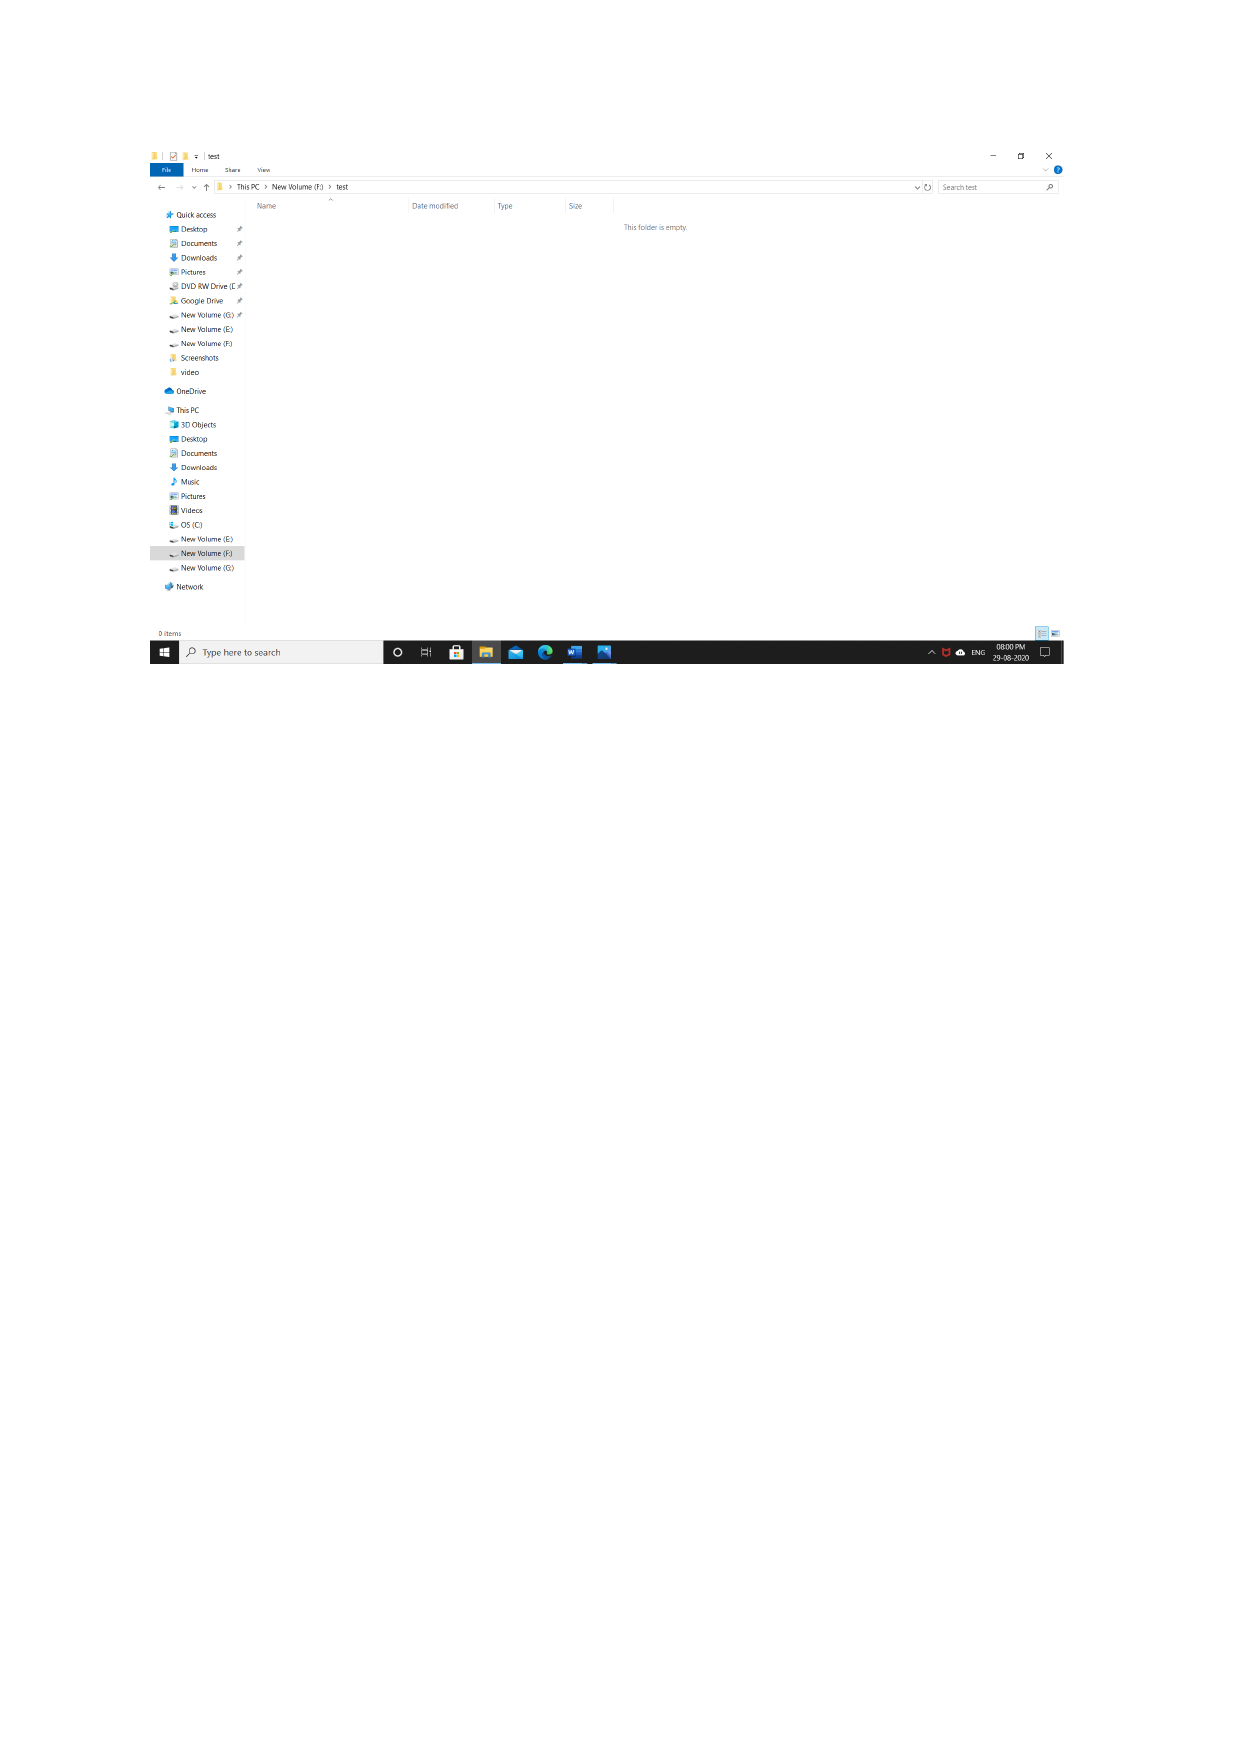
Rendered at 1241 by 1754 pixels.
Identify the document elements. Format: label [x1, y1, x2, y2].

picture [150, 150, 1064, 664]
